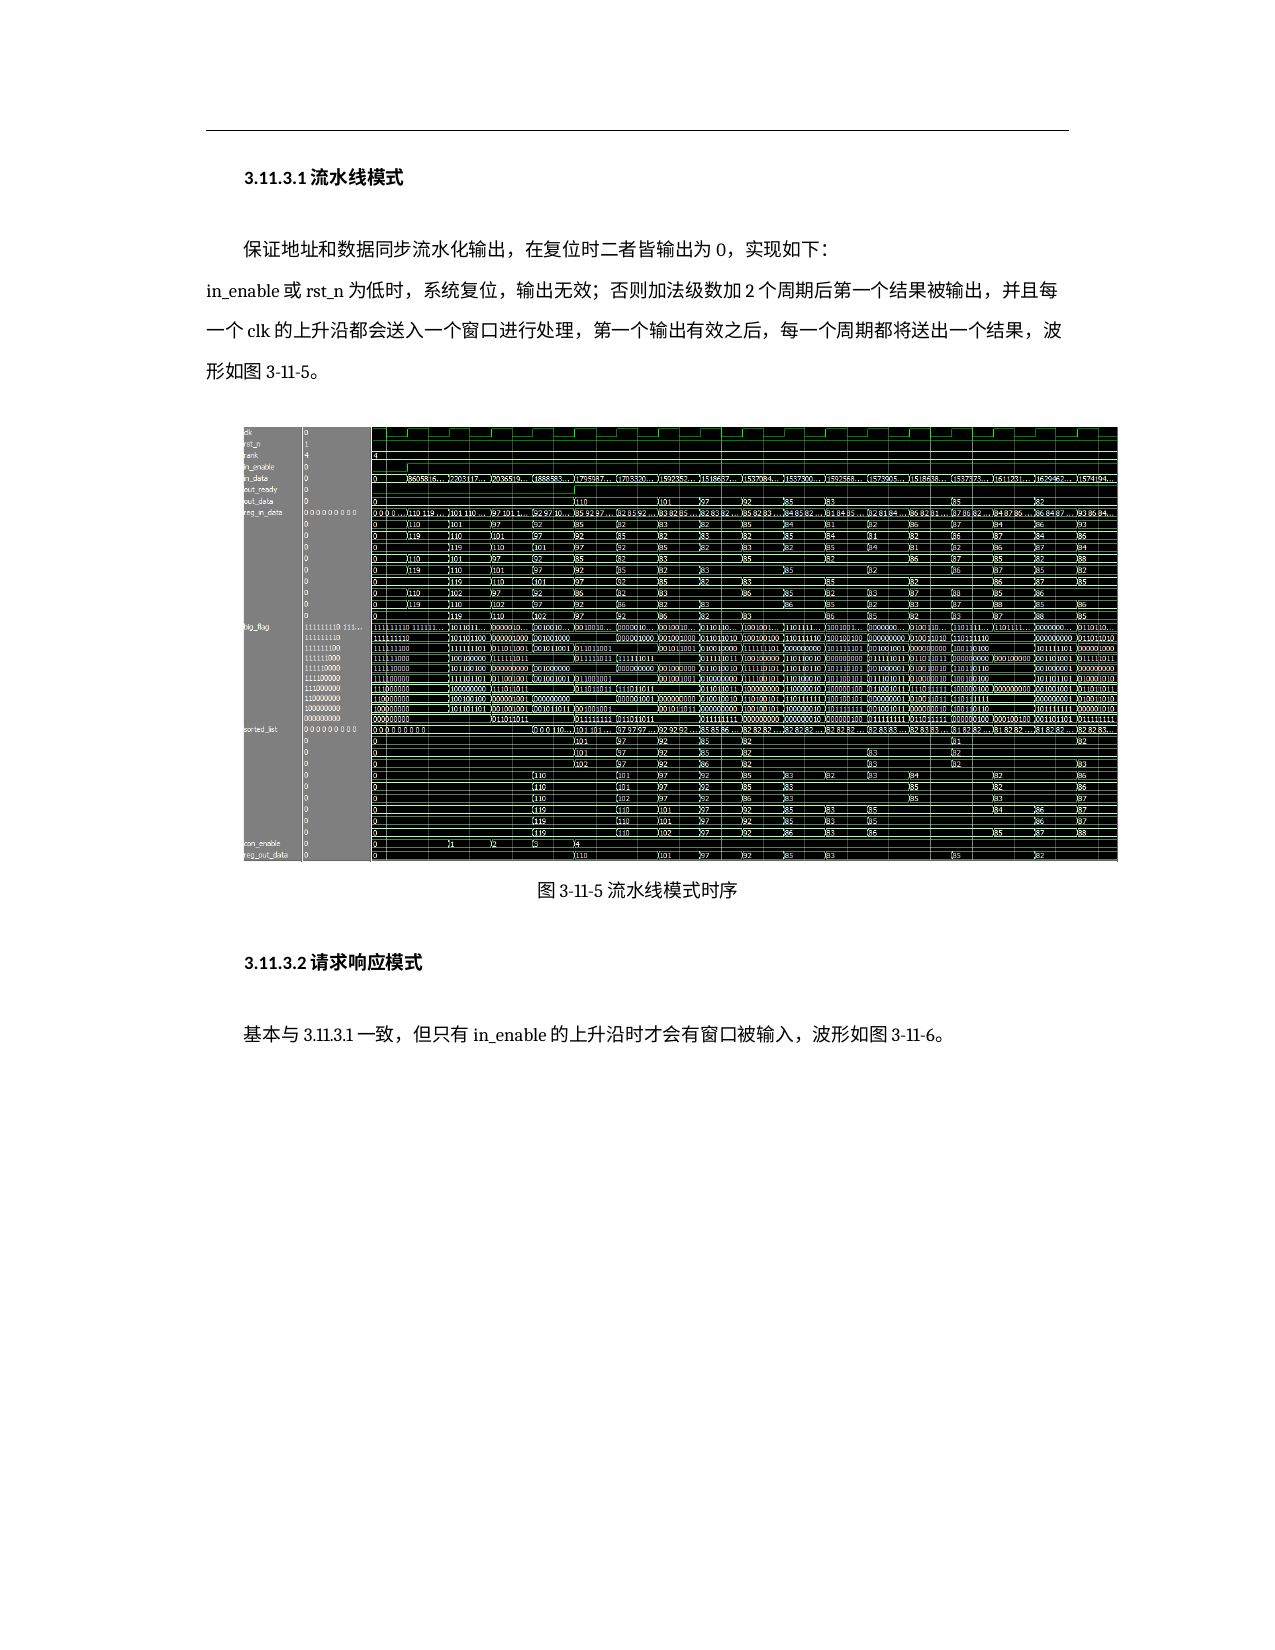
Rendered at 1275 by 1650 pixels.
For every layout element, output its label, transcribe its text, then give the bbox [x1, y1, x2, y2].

subtitle 3.11.3.1 流水线模式 [206, 163, 1069, 190]
text 基本与3.11.3.1一致，但只有in_enable的上升沿时才会有窗口被输入，波形如图3-11-6。 [206, 1019, 1069, 1079]
picture [243, 427, 1119, 862]
text 保证地址和数据同步流水化输出，在复位时二者皆输出为0，实现如下： in_enable或rst_n为低时，系统复位，输出无效；否则加法级数加2个周期后第一个结果被输出，并且每一个clk的上升沿都会送入一个窗口进行处理，第一个输出有效之后，每一个周期都将送出一个结果，波形如图3-11-5。 [206, 235, 1069, 416]
subtitle 3.11.3.2 请求响应模式 [206, 947, 1069, 974]
